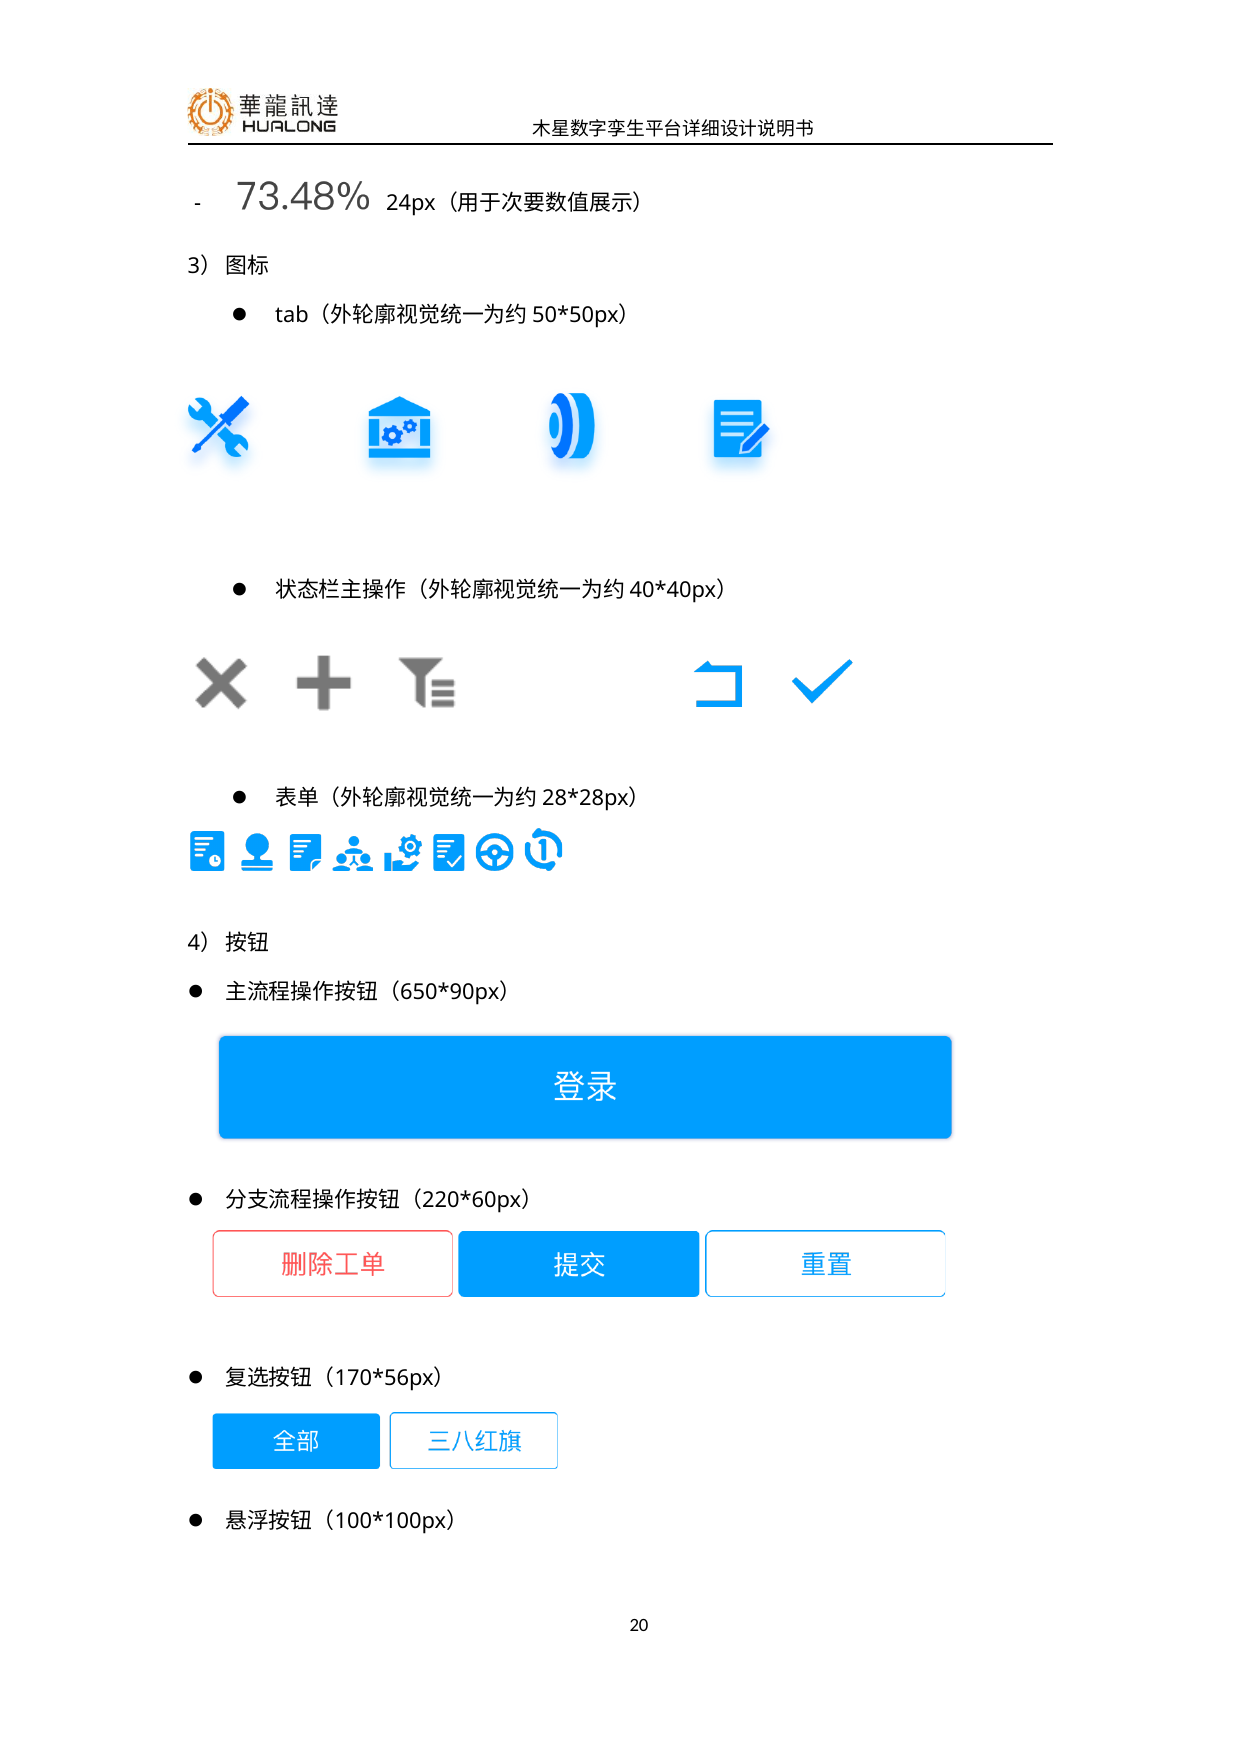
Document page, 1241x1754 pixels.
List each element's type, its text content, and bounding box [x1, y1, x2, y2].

list 按钮 [187, 925, 1053, 957]
list 表单（外轮廓视觉统一为约28*28px） [187, 780, 1053, 812]
list tab（外轮廓视觉统一为约50*50px） [187, 297, 1053, 329]
picture [131, 348, 307, 524]
list 24px（用于次要数值展示） [194, 167, 1053, 232]
list 主流程操作按钮（650*90px） [187, 973, 1053, 1006]
picture [656, 351, 827, 524]
picture [241, 833, 273, 871]
picture [384, 834, 422, 871]
picture [212, 1230, 453, 1297]
picture [332, 836, 373, 871]
picture [433, 834, 465, 871]
picture [524, 828, 563, 871]
picture [212, 1412, 558, 1469]
list 复选按钮（170*56px） [187, 1359, 1053, 1392]
picture [693, 659, 853, 707]
picture [705, 1230, 946, 1297]
picture [212, 1029, 958, 1145]
list 图标 [187, 248, 1053, 280]
picture [492, 345, 651, 524]
list 状态栏主操作（外轮廓视觉统一为约40*40px） [187, 571, 1053, 604]
picture [475, 833, 514, 871]
picture [190, 831, 225, 871]
picture [187, 88, 338, 136]
picture [169, 631, 476, 739]
picture [312, 348, 488, 524]
picture [458, 1231, 700, 1297]
list 分支流程操作按钮（220*60px） [187, 1182, 1053, 1214]
picture [289, 834, 322, 871]
list 悬浮按钮（100*100px） [187, 1502, 1053, 1535]
picture [237, 181, 369, 210]
